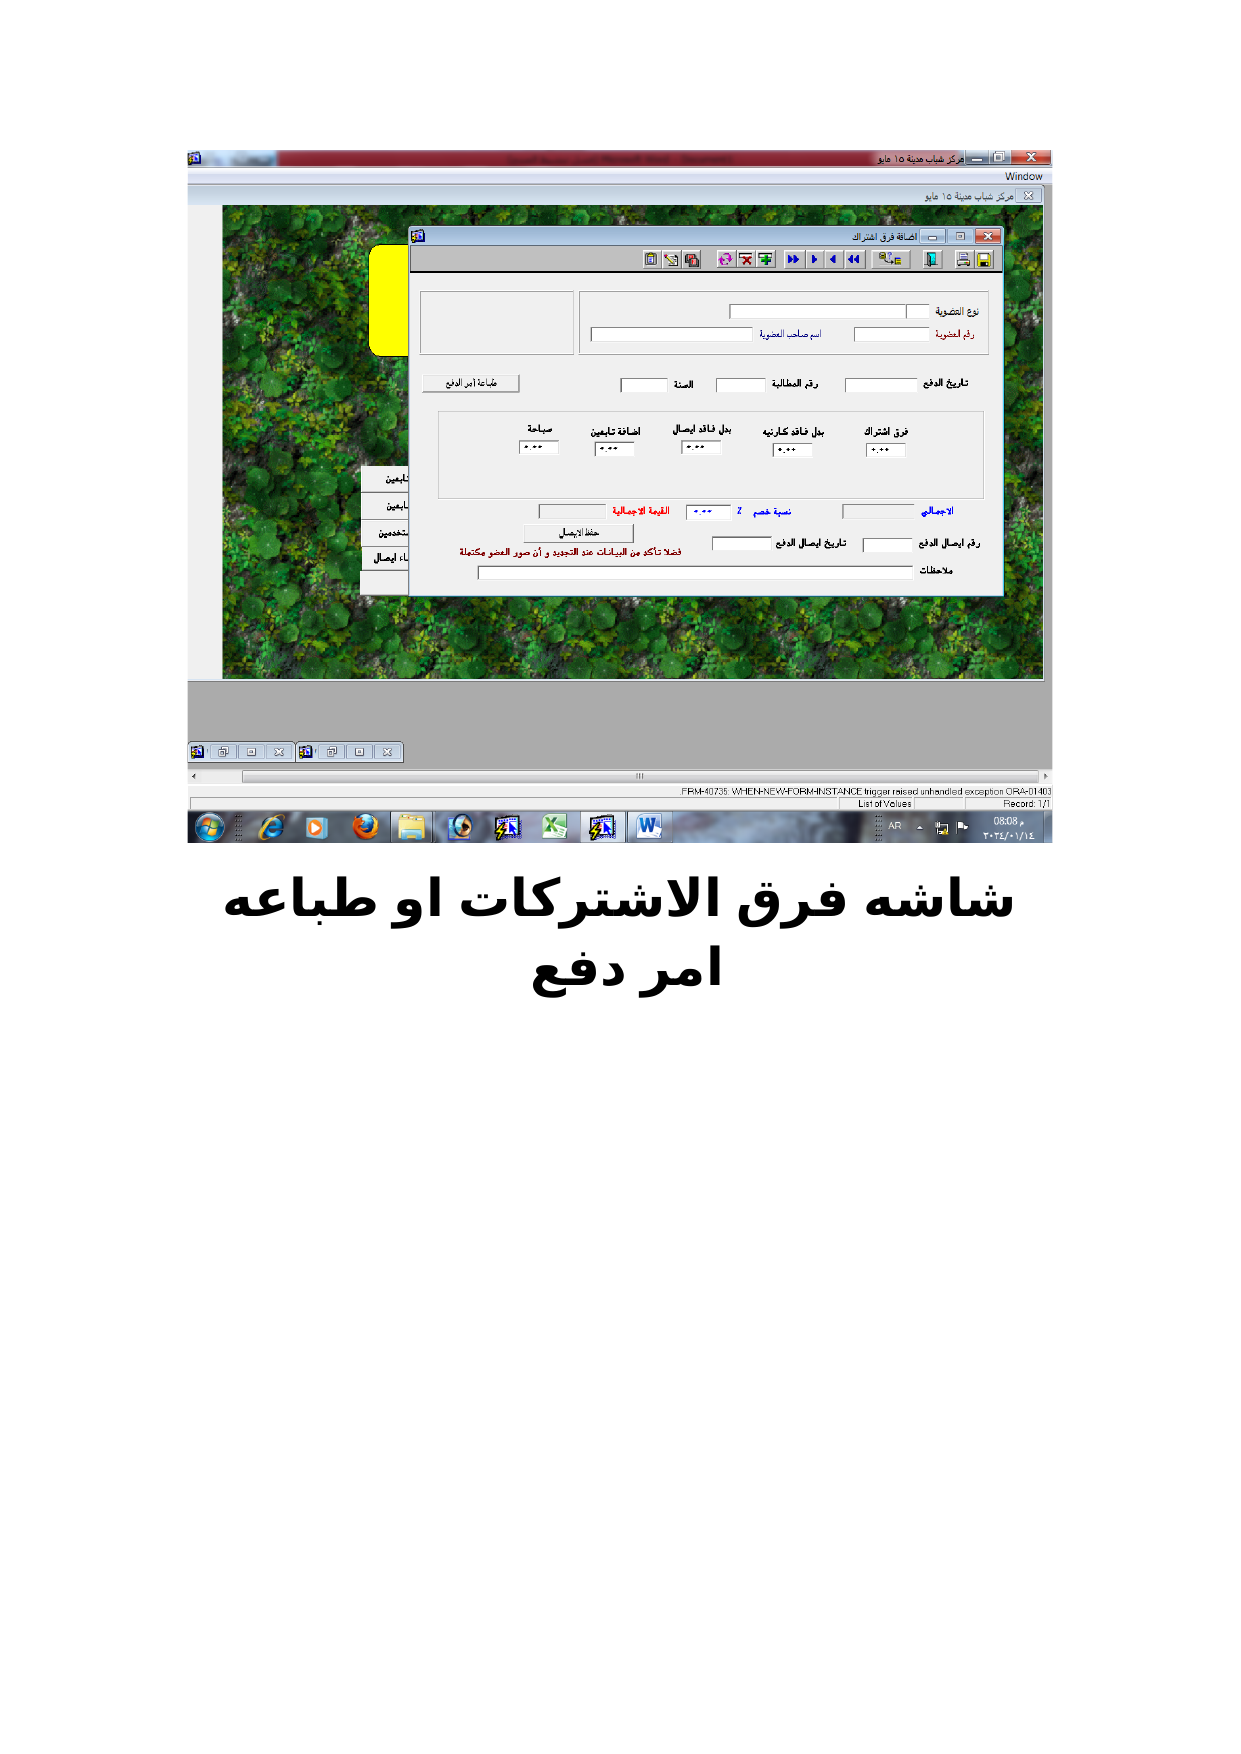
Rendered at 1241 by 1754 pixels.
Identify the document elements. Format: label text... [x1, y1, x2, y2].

picture [187, 150, 1053, 843]
text شاشه فرق الاشتركات او طباعه امر دفع [187, 867, 1053, 996]
